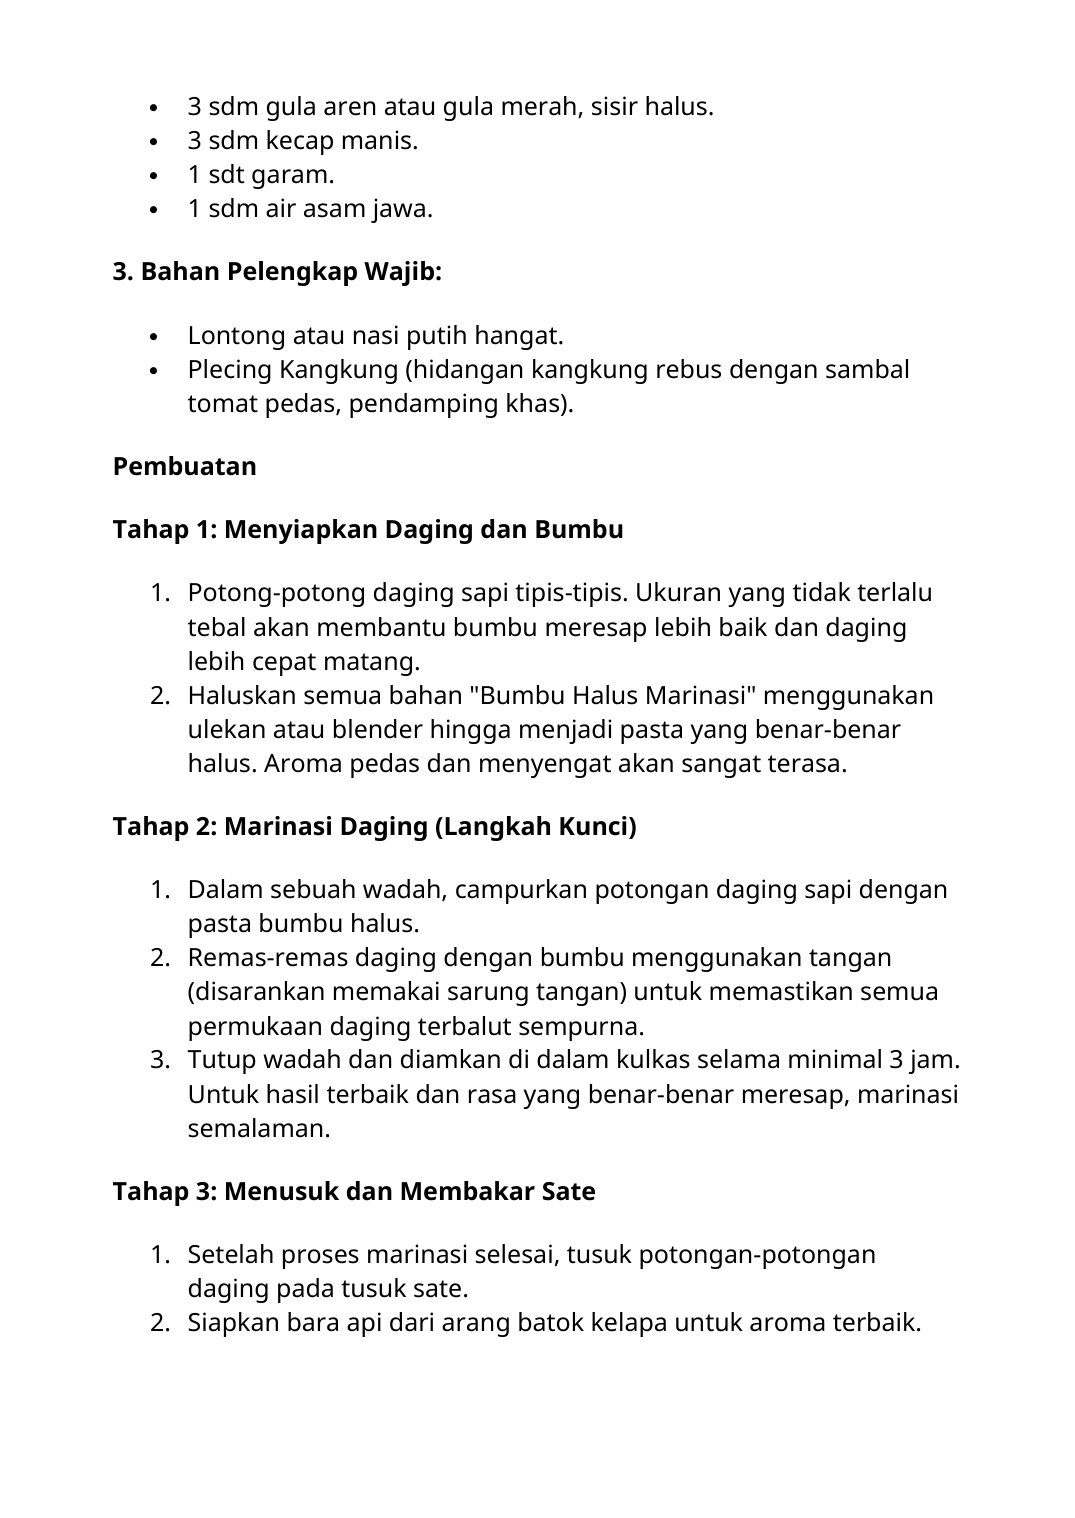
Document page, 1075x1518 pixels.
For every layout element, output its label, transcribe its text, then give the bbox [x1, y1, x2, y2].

text 3. Bahan Pelengkap Wajib: [112, 254, 962, 288]
list Potong-potong daging sapi tipis-tipis. Ukuran yang tidak terlalu tebal akan membantu bumbu meresap lebih baik dan daging lebih cepat matang. [150, 575, 962, 677]
list Haluskan semua bahan "Bumbu Halus Marinasi" menggunakan ulekan atau blender hingga menjadi pasta yang benar-benar halus. Aroma pedas dan menyengat akan sangat terasa. [150, 677, 962, 779]
list Lontong atau nasi putih hangat. [150, 317, 962, 351]
list 1 sdm air asam jawa. [150, 191, 962, 225]
text Tahap 1: Menyiapkan Daging dan Bumbu [112, 512, 962, 546]
text Pembuatan [112, 449, 962, 483]
list Siapkan bara api dari arang batok kelapa untuk aroma terbaik. [150, 1305, 962, 1339]
list 3 sdm kecap manis. [150, 123, 962, 157]
list 3 sdm gula aren atau gula merah, sisir halus. [150, 89, 962, 123]
list Setelah proses marinasi selesai, tusuk potongan-potongan daging pada tusuk sate. [150, 1237, 962, 1305]
list Plecing Kangkung (hidangan kangkung rebus dengan sambal tomat pedas, pendamping khas). [150, 351, 962, 419]
text Tahap 3: Menusuk dan Membakar Sate [112, 1173, 962, 1208]
text Tahap 2: Marinasi Daging (Langkah Kunci) [112, 809, 962, 843]
list Remas-remas daging dengan bumbu menggunakan tangan (disarankan memakai sarung tangan) untuk memastikan semua permukaan daging terbalut sempurna. [150, 940, 962, 1042]
list Dalam sebuah wadah, campurkan potongan daging sapi dengan pasta bumbu halus. [150, 872, 962, 940]
list 1 sdt garam. [150, 157, 962, 191]
list Tutup wadah dan diamkan di dalam kulkas selama minimal 3 jam. Untuk hasil terbaik dan rasa yang benar-benar meresap, marinasi semalaman. [150, 1042, 962, 1144]
